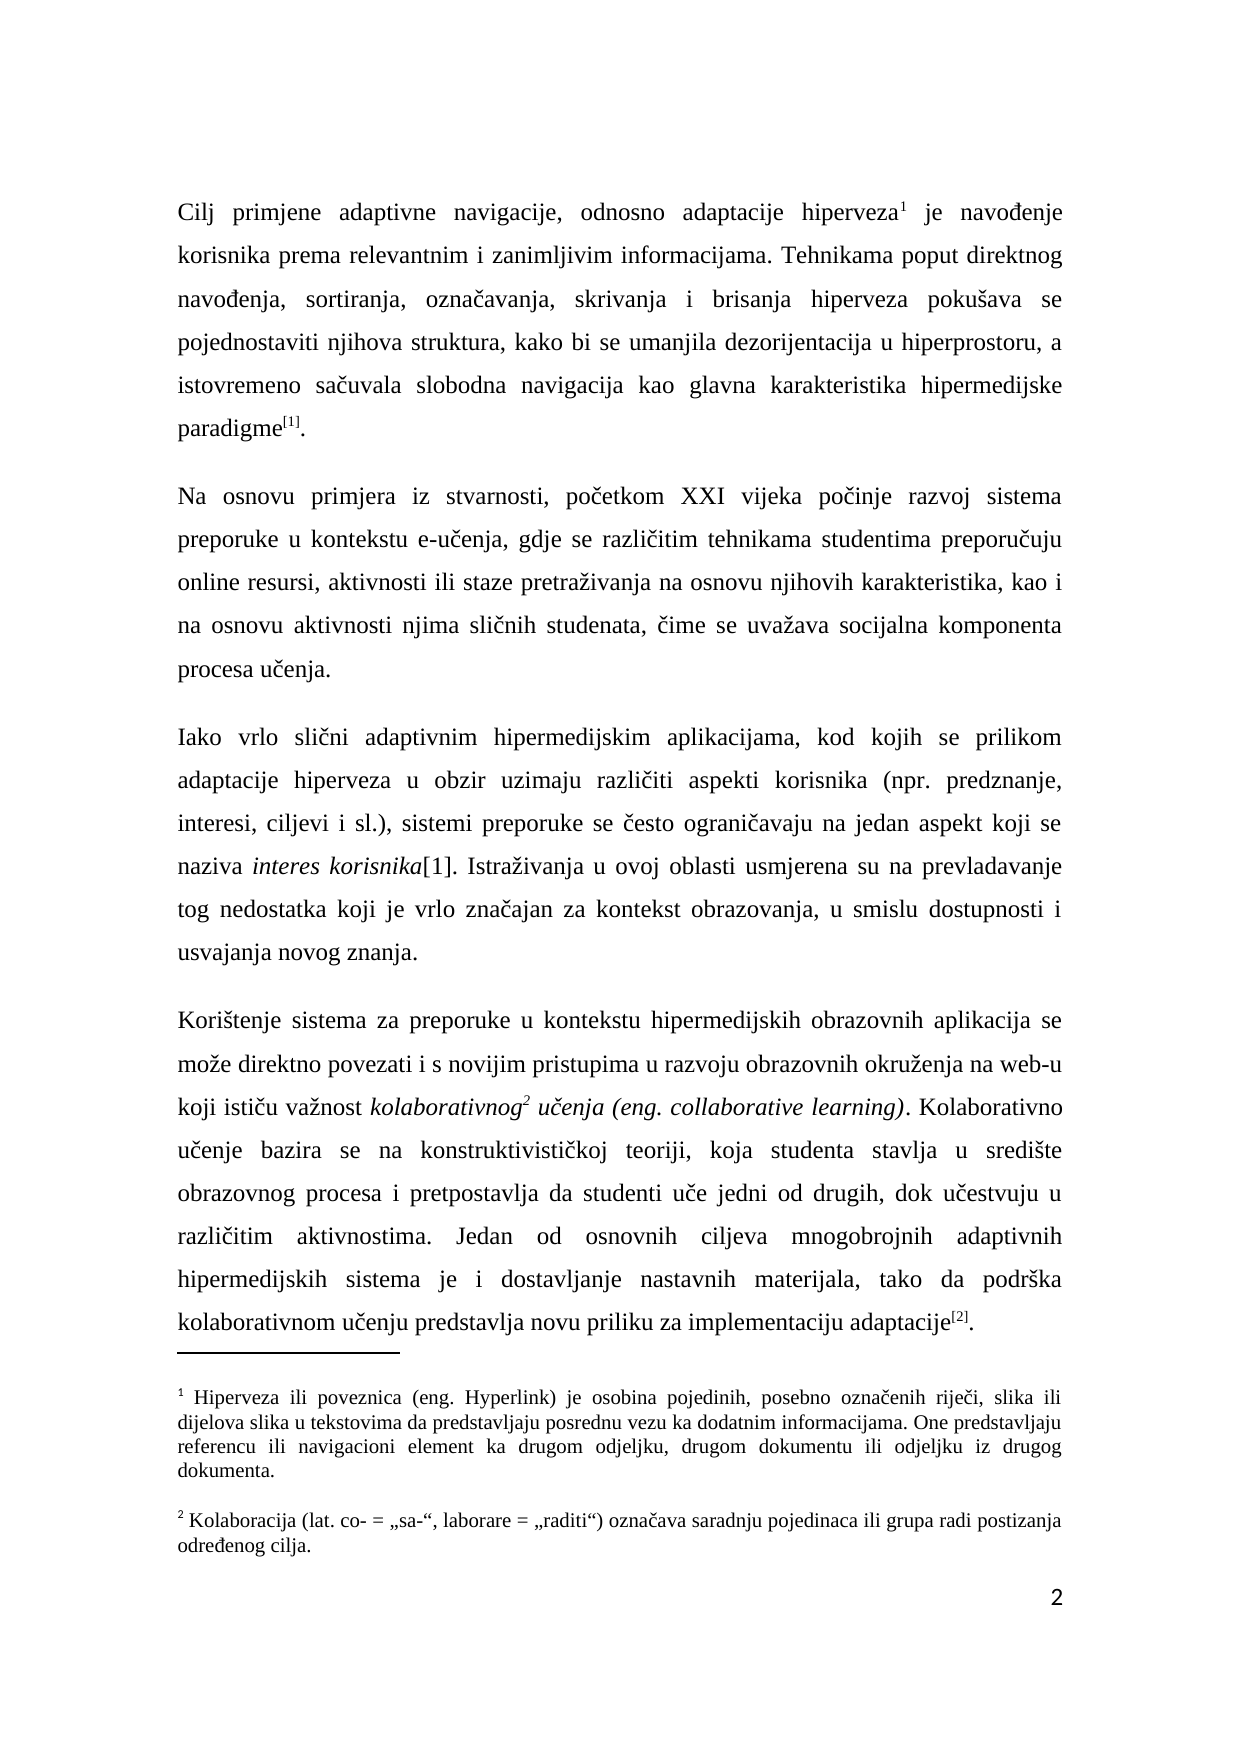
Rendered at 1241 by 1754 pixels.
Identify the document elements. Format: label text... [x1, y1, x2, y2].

text Na osnovu primjera iz stvarnosti, početkom XXI vijeka počinje razvoj sistema preporuke u kontekstu e-učenja, gdje se različitim tehnikama studentima preporučuju online resursi, aktivnosti ili staze pretraživanja na osnovu njihovih karakteristika, kao i na osnovu aktivnosti njima sličnih studenata, čime se uvažava socijalna komponenta procesa učenja. [177, 481, 1063, 682]
text Korištenje sistema za preporuke u kontekstu hipermedijskih obrazovnih aplikacija se može direktno povezati i s novijim pristupima u razvoju obrazovnih okruženja na web-u koji ističu važnost kolaborativnog učenja (eng. collaborative learning). Kolaborativno učenje bazira se na konstruktivističkoj teoriji, koja studenta stavlja u središte obrazovnog procesa i pretpostavlja da studenti uče jedni od drugih, dok učestvuju u različitim aktivnostima. Jedan od osnovnih ciljeva mnogobrojnih adaptivnih hipermedijskih sistema je i dostavljanje nastavnih materijala, tako da podrška kolaborativnom učenju predstavlja novu priliku za implementaciju adaptacije[2]. [177, 1006, 1063, 1336]
text Cilj primjene adaptivne navigacije, odnosno adaptacije hiperveza je navođenje korisnika prema relevantnim i zanimljivim informacijama. Tehnikama poput direktnog navođenja, sortiranja, označavanja, skrivanja i brisanja hiperveza pokušava se pojednostaviti njihova struktura, kako bi se umanjila dezorijentacija u hiperprostoru, a istovremeno sačuvala slobodna navigacija kao glavna karakteristika hipermedijske paradigme[1]. [177, 197, 1063, 442]
text Iako vrlo slični adaptivnim hipermedijskim aplikacijama, kod kojih se prilikom adaptacije hiperveza u obzir uzimaju različiti aspekti korisnika (npr. predznanje, interesi, ciljevi i sl.), sistemi preporuke se često ograničavaju na jedan aspekt koji se naziva interes korisnika[1]. Istraživanja u ovoj oblasti usmjerena su na prevladavanje tog nedostatka koji je vrlo značajan za kontekst obrazovanja, u smislu dostupnosti i usvajanja novog znanja. [177, 722, 1063, 966]
